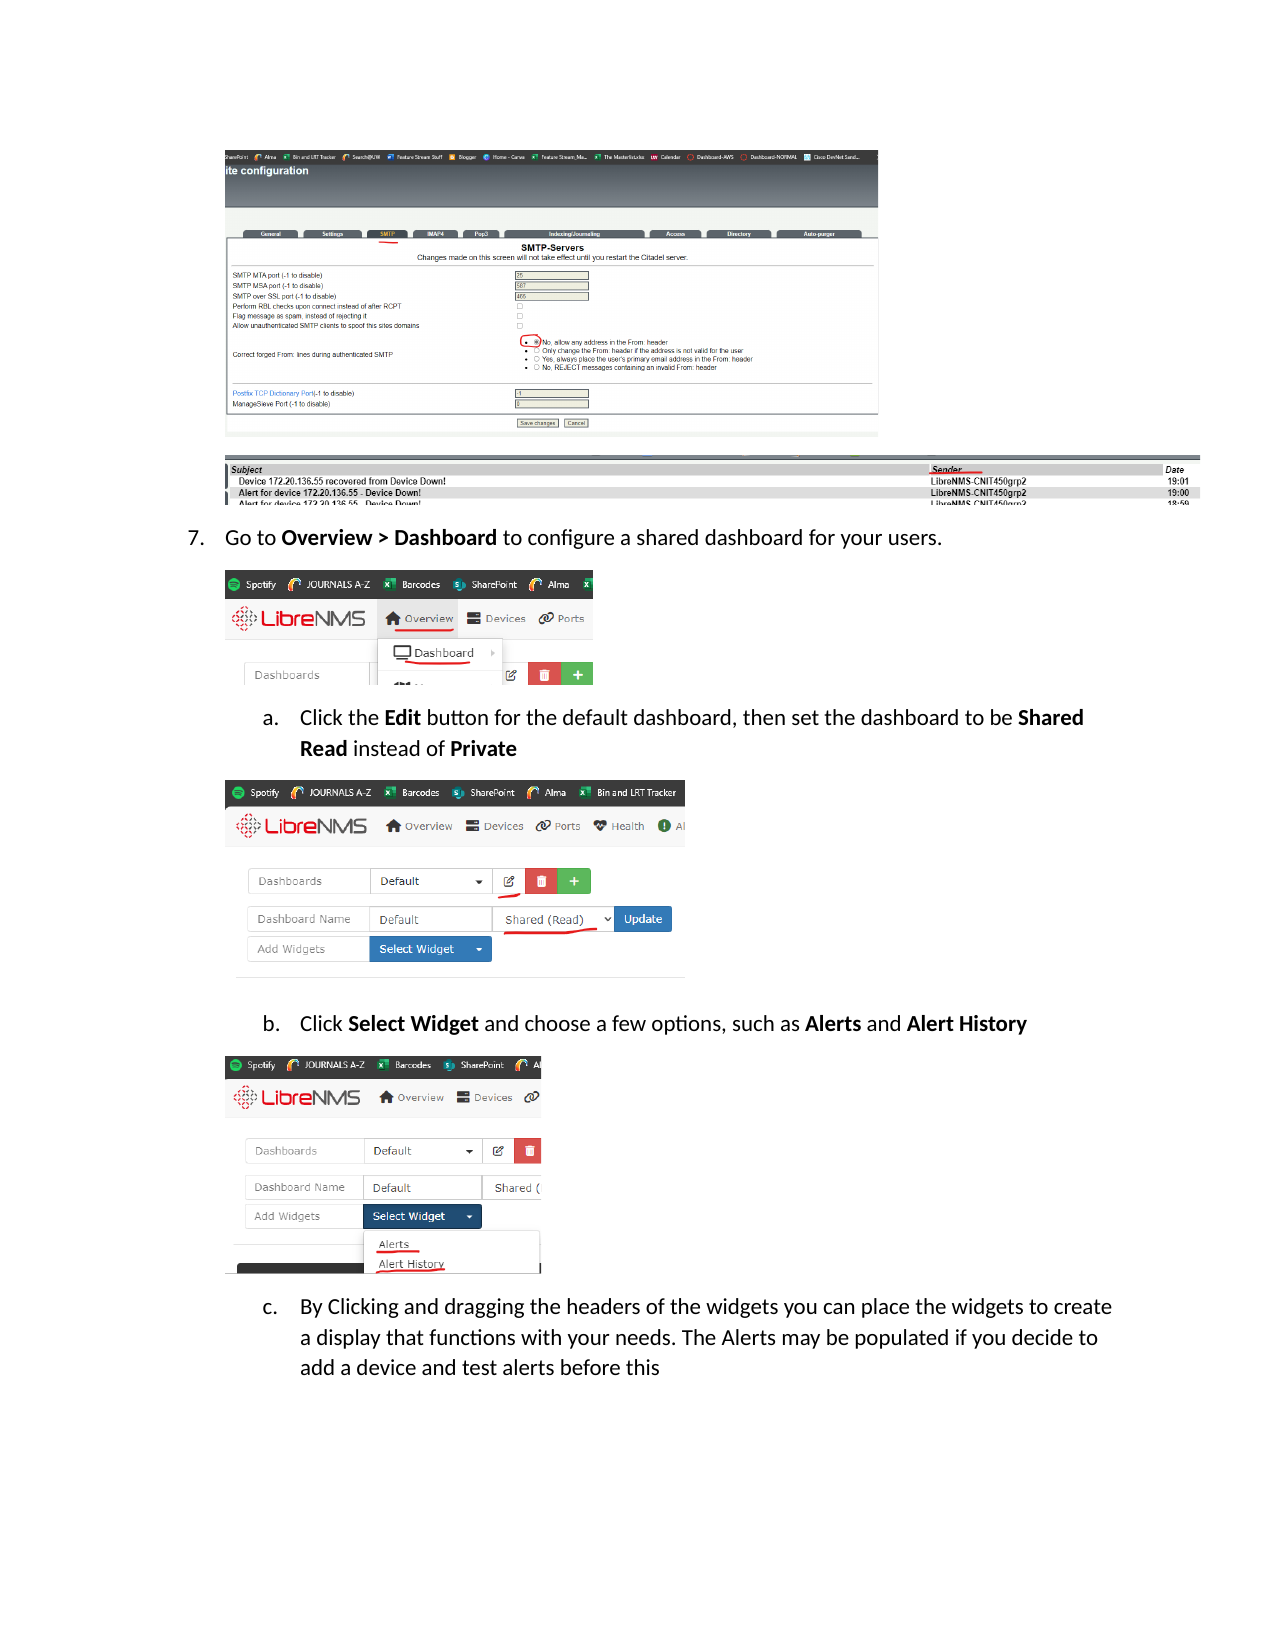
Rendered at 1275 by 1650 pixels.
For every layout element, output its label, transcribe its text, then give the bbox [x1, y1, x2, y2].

picture [225, 150, 879, 437]
picture [225, 1056, 542, 1274]
list Go to Overview > Dashboard to configure a shared dashboard for your users. [187, 523, 1125, 551]
picture [225, 570, 593, 685]
picture [225, 780, 685, 991]
picture [225, 455, 1200, 505]
list By Clicking and dragging the headers of the widgets you can place the widgets to create a display that functions with your needs. The Alerts may be populated if you decide to add a device and test alerts before this [262, 1292, 1125, 1381]
list Click Select Widget and choose a few options, such as Alerts and Alert History [262, 1009, 1125, 1037]
list Click the Edit button for the default dashboard, then set the dashboard to be Shared Read instead of Private [262, 703, 1125, 762]
